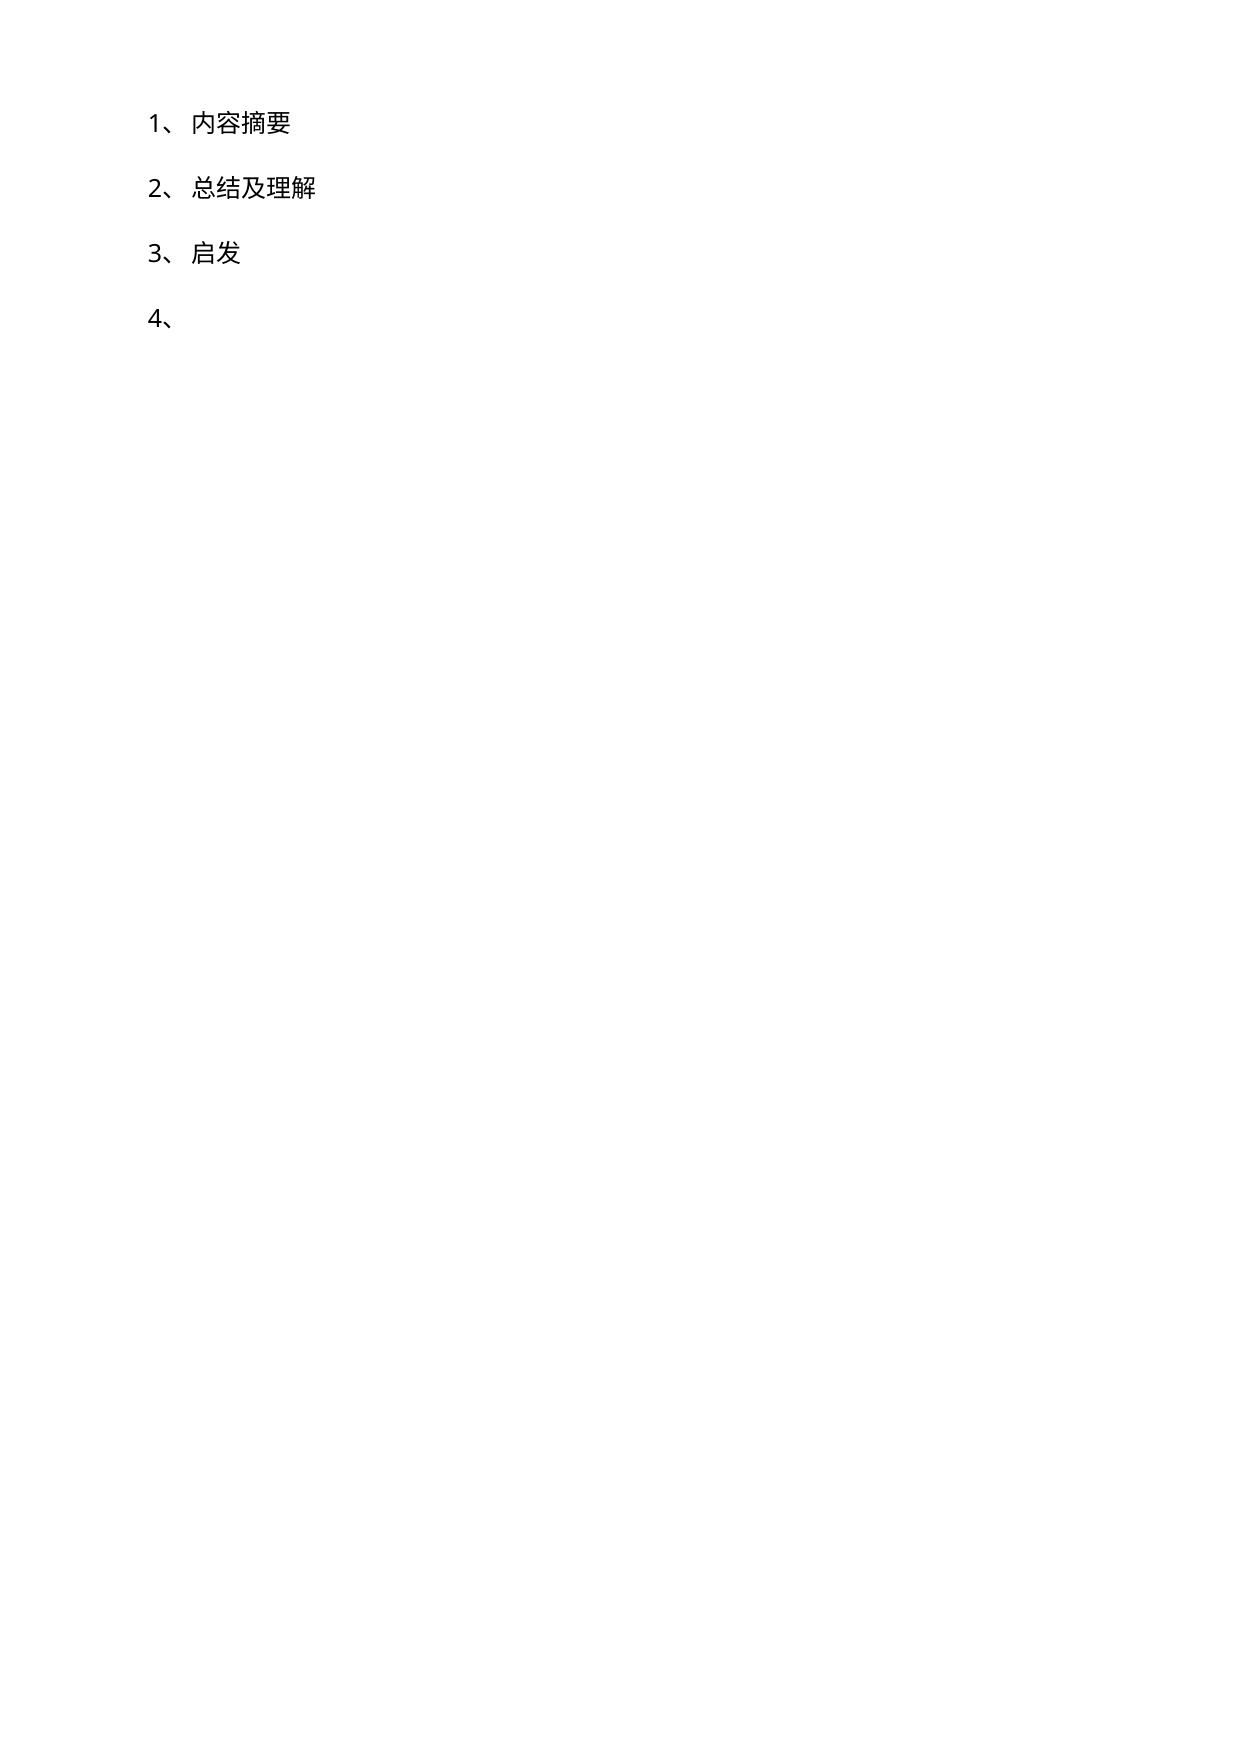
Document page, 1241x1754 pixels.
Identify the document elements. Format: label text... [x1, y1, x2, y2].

list 总结及理解 [148, 154, 1181, 219]
list 内容摘要 [148, 89, 1181, 154]
list 启发 [148, 219, 1181, 284]
